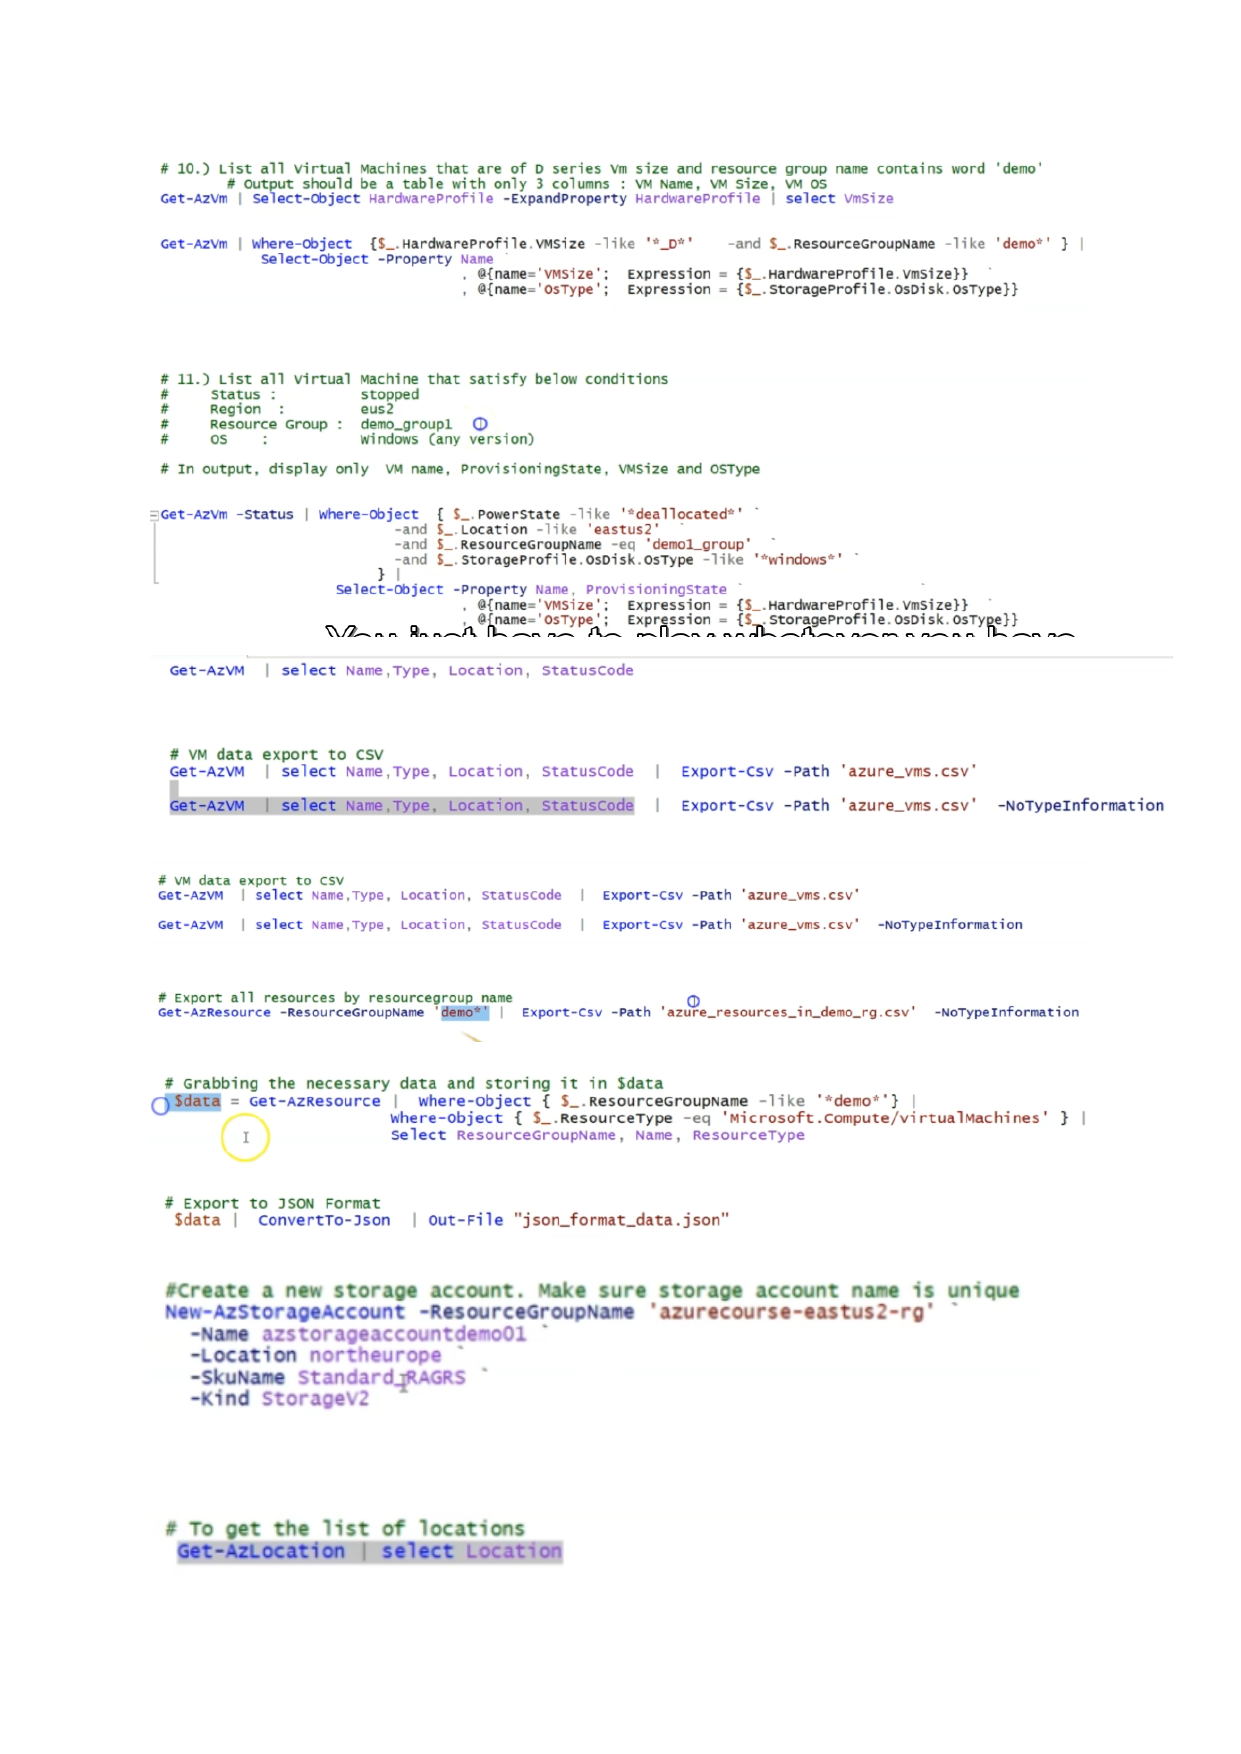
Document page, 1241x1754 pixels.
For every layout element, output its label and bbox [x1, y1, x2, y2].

picture [150, 655, 1174, 843]
picture [150, 1060, 1091, 1247]
picture [150, 150, 1091, 637]
picture [150, 1265, 1041, 1589]
picture [150, 861, 1091, 1042]
